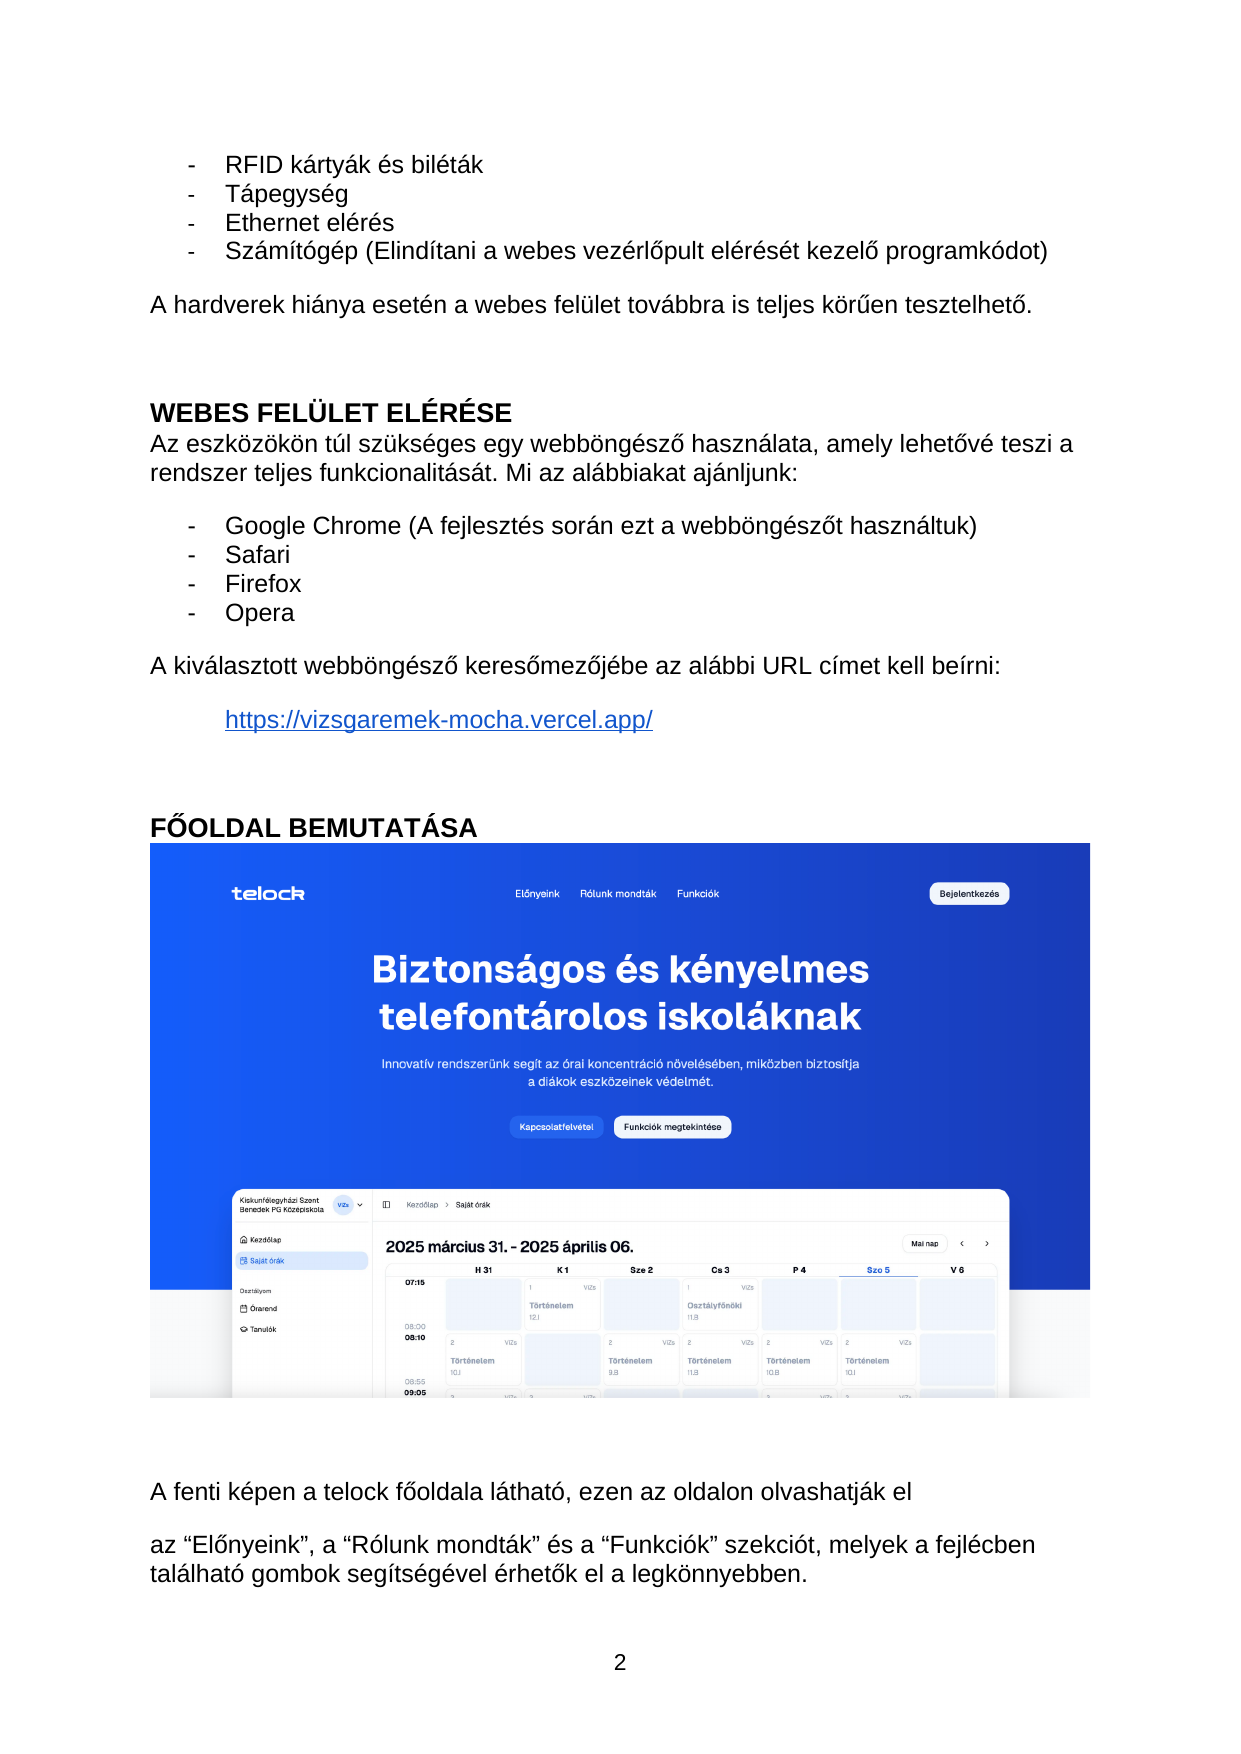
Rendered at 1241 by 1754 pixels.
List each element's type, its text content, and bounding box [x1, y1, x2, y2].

text https://vizsgaremek-mocha.vercel.app/ [150, 705, 1090, 734]
text FŐOLDAL BEMUTATÁSA [150, 812, 1090, 843]
picture [150, 843, 1091, 1398]
list Tápegység [187, 179, 1090, 207]
list Számítógép (Elindítani a webes vezérlőpult elérését kezelő programkódot) [187, 236, 1090, 265]
text A fenti képen a telock főoldala látható, ezen az oldalon olvashatják el [150, 1477, 1090, 1505]
text A kiválasztott webböngésző keresőmezőjébe az alábbi URL címet kell beírni: [150, 651, 1090, 680]
text WEBES FELÜLET ELÉRÉSE Az eszközökön túl szükséges egy webböngésző használata, amely lehetővé teszi a rendszer teljes funkcionalitását. Mi az alábbiakat ajánljunk: [150, 397, 1090, 486]
list Google Chrome (A fejlesztés során ezt a webböngészőt használtuk) [187, 511, 1090, 540]
list Opera [187, 597, 1090, 626]
list Safari [187, 540, 1090, 569]
list Ethernet elérés [187, 207, 1090, 236]
text az “Előnyeink”, a “Rólunk mondták” és a “Funkciók” szekciót, melyek a fejlécben található gombok segítségével érhetők el a legkönnyebben. [150, 1530, 1090, 1588]
text A hardverek hiánya esetén a webes felület továbbra is teljes körűen tesztelhető. [150, 290, 1090, 319]
list Firefox [187, 569, 1090, 597]
list RFID kártyák és biléták [187, 150, 1090, 179]
